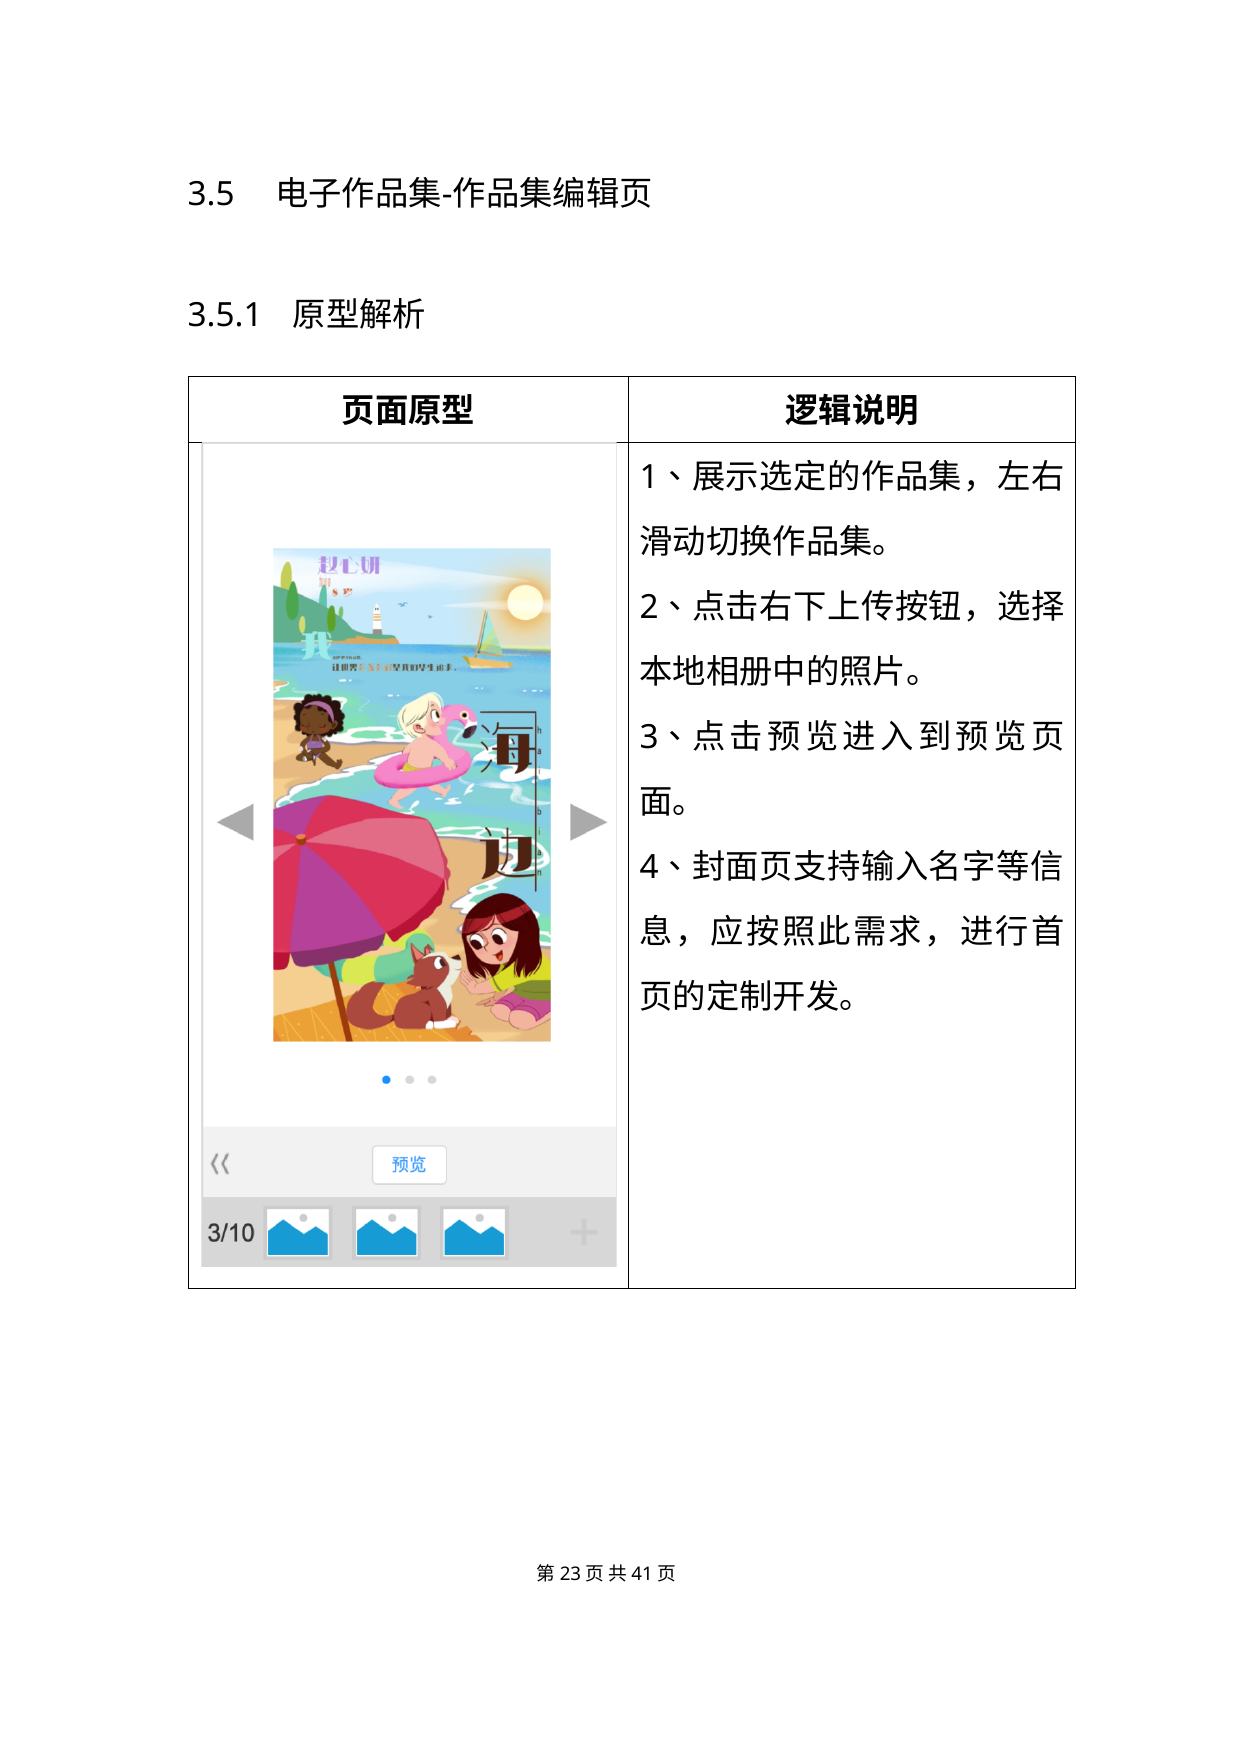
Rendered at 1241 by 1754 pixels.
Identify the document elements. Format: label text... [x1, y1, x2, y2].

table_header 逻辑说明 [629, 377, 1075, 442]
table_cell 展示选定的作品集，左右滑动切换作品集。 点击右下上传按钮，选择本地相册中的照片。 点击预览进入到预览页面。 封面页支持输入名字等信息，应按照此需求，进行首页的定制开发。 [629, 443, 1075, 1288]
picture [199, 442, 617, 1267]
subtitle 原型解析 [187, 281, 1053, 346]
table_cell [189, 443, 628, 1288]
table_header 页面原型 [189, 377, 628, 442]
subtitle 电子作品集-作品集编辑页 [187, 159, 1053, 224]
